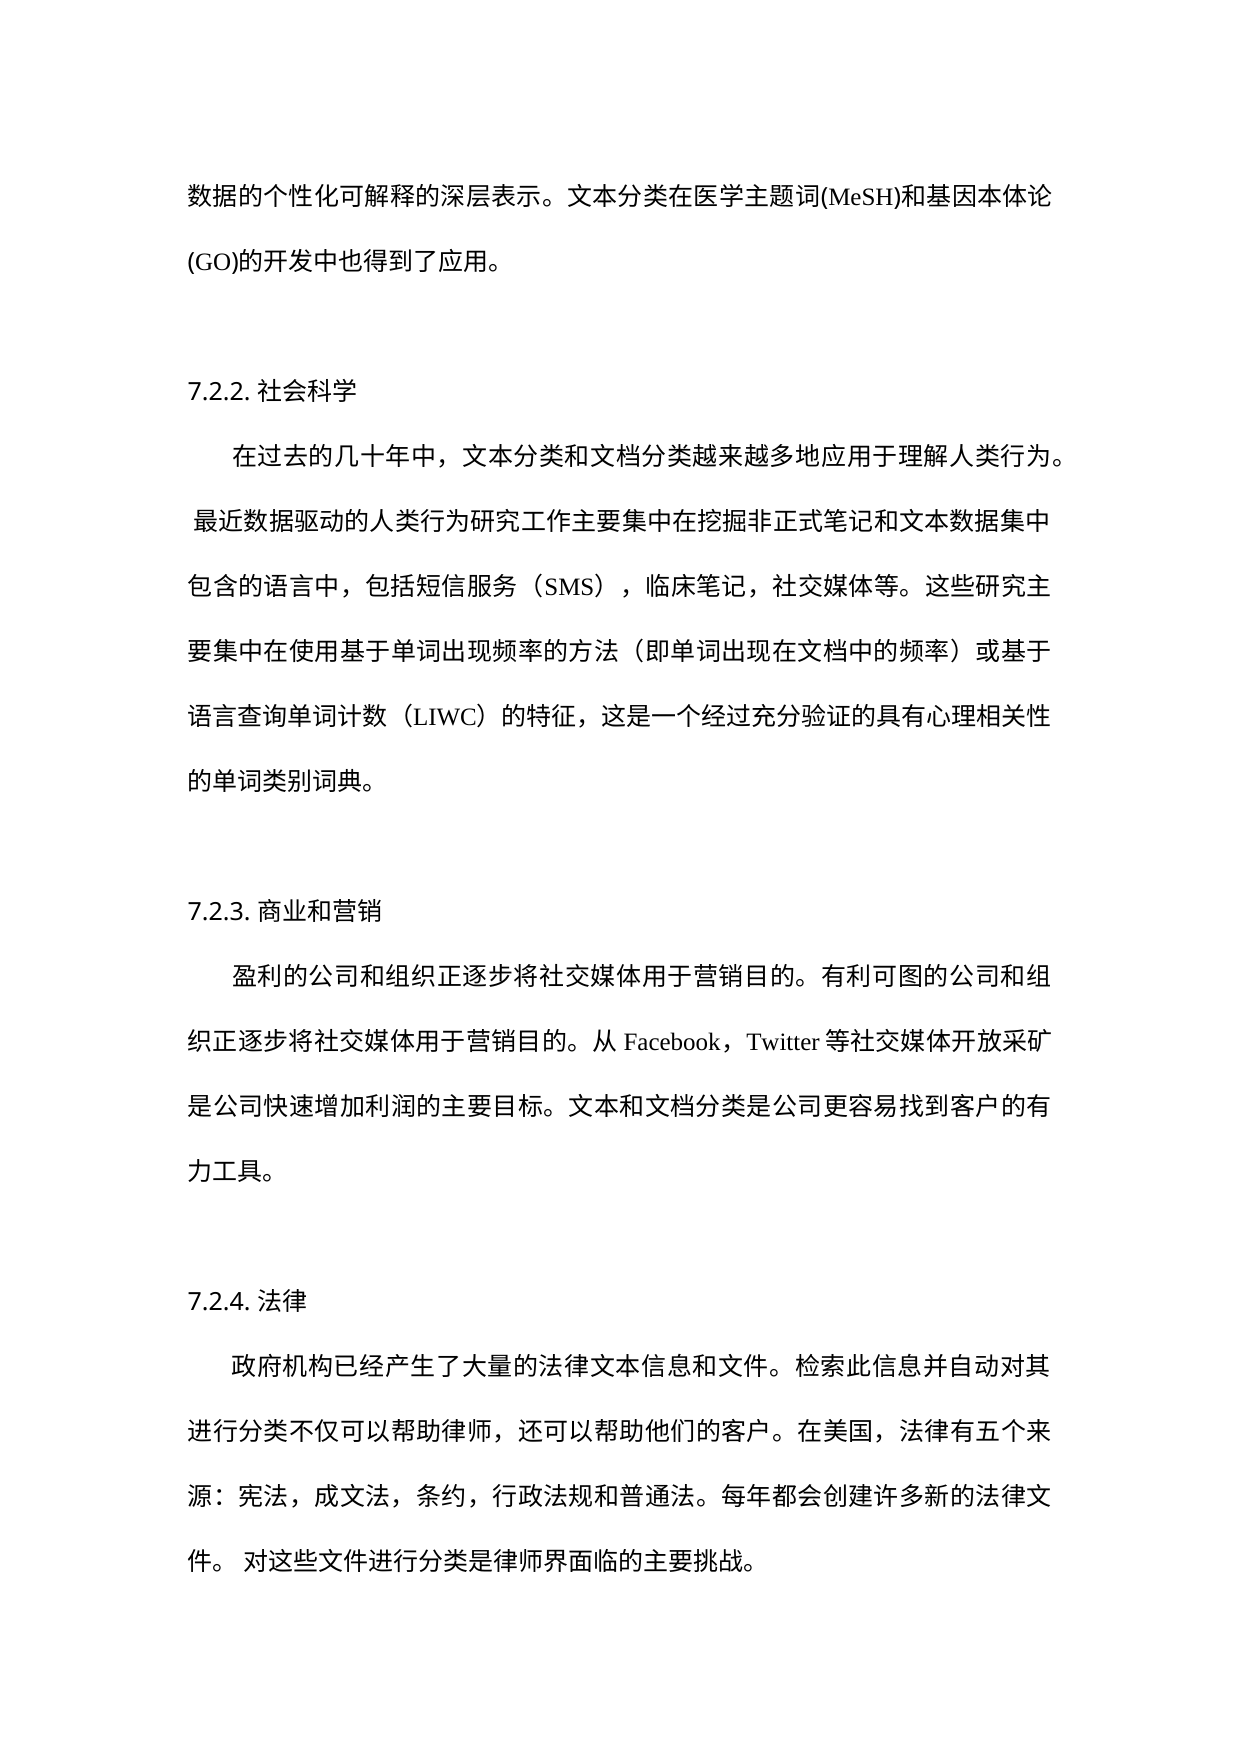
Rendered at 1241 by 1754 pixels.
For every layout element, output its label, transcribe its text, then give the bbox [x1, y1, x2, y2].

text 7.2.3. 商业和营销 [187, 877, 1053, 942]
text 7.2.2. 社会科学 [187, 357, 1053, 422]
text 7.2.4. 法律 [187, 1267, 1053, 1332]
text 盈利的公司和组织正逐步将社交媒体用于营销目的。有利可图的公司和组织正逐步将社交媒体用于营销目的。从Facebook，Twitter等社交媒体开放采矿是公司快速增加利润的主要目标。文本和文档分类是公司更容易找到客户的有力工具。 [187, 942, 1053, 1202]
text 政府机构已经产生了大量的法律文本信息和文件。检索此信息并自动对其进行分类不仅可以帮助律师，还可以帮助他们的客户。在美国，法律有五个来源：宪法，成文法，条约，行政法规和普通法。每年都会创建许多新的法律文件。 对这些文件进行分类是律师界面临的主要挑战。 [187, 1332, 1053, 1592]
text 在过去的几十年中，文本分类和文档分类越来越多地应用于理解人类行为。 最近数据驱动的人类行为研究工作主要集中在挖掘非正式笔记和文本数据集中包含的语言中，包括短信服务（SMS），临床笔记，社交媒体等。这些研究主要集中在使用基于单词出现频率的方法（即单词出现在文档中的频率）或基于语言查询单词计数（LIWC）的特征，这是一个经过充分验证的具有心理相关性的单词类别词典。 [187, 422, 1053, 812]
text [187, 162, 1053, 292]
